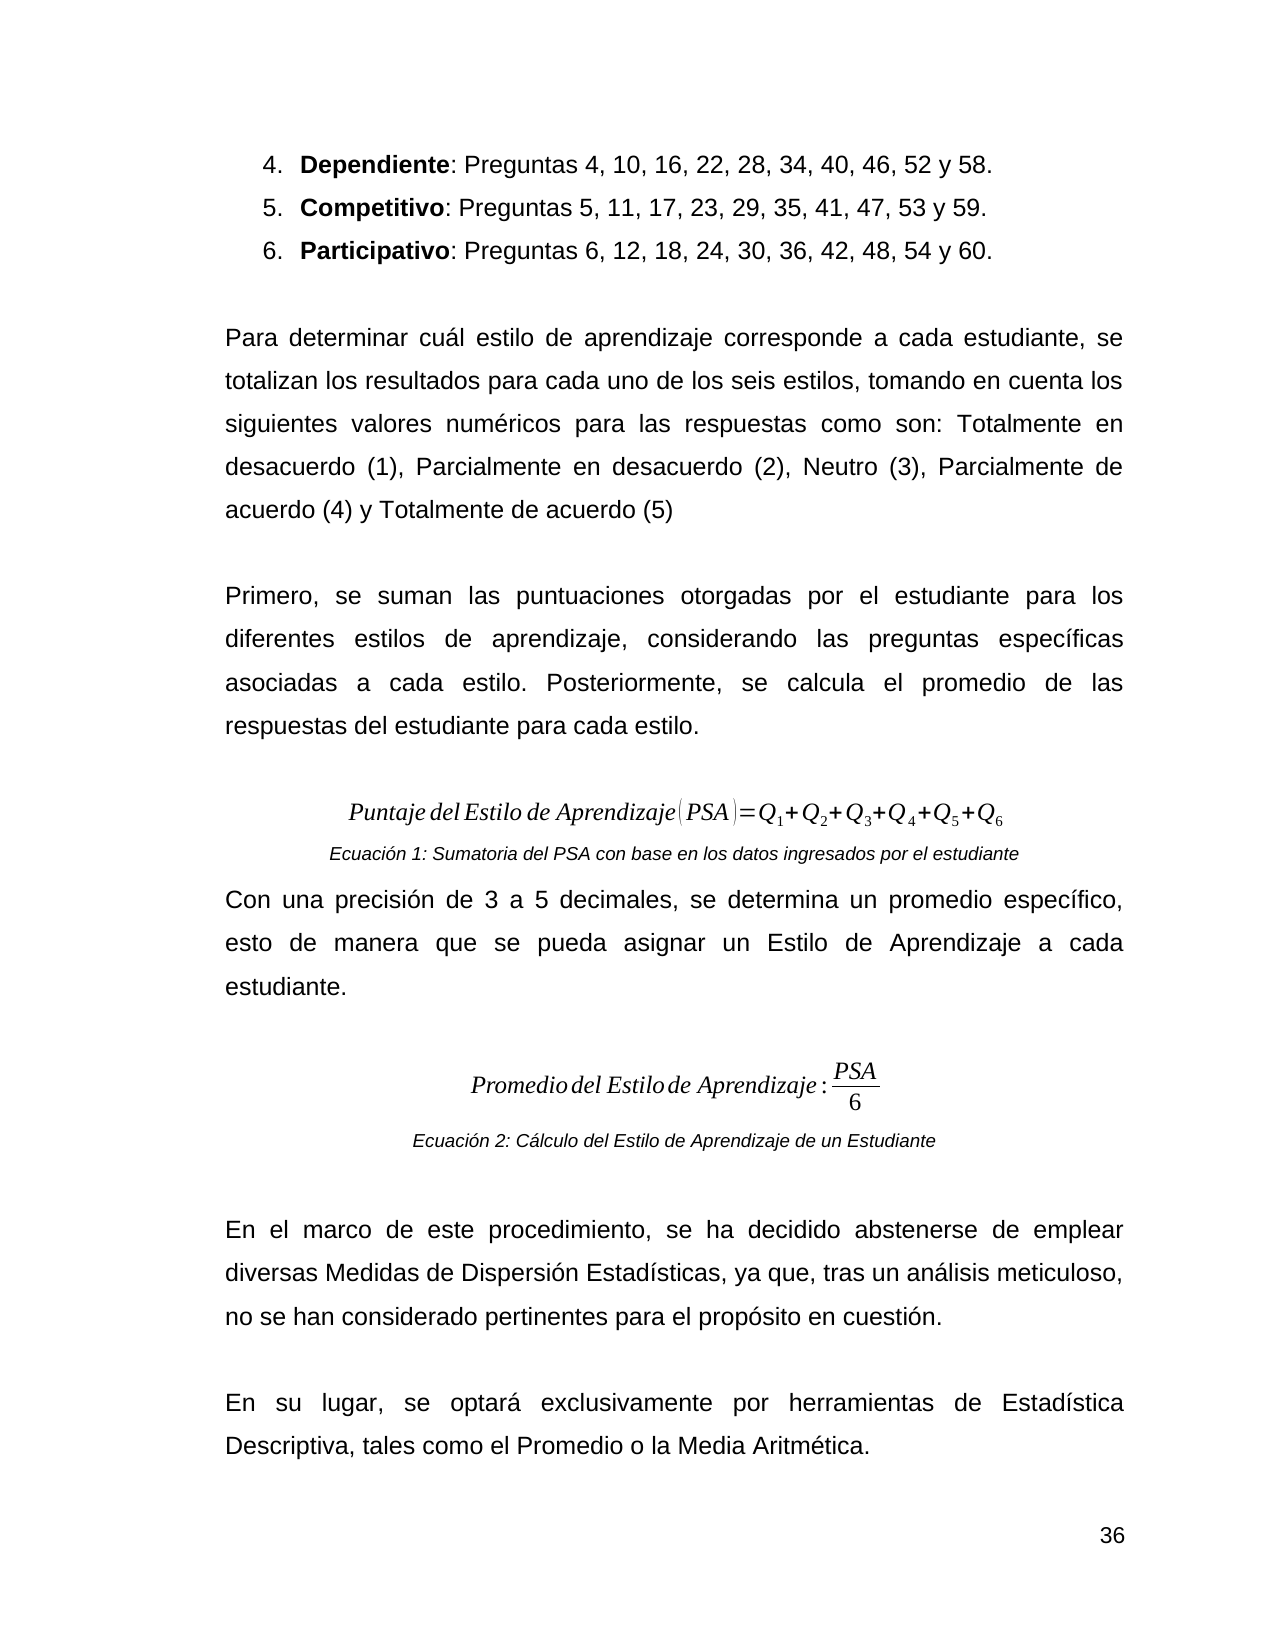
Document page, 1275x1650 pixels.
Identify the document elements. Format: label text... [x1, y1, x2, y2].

text En el marco de este procedimiento, se ha decidido abstenerse de emplear diversas Medidas de Dispersión Estadísticas, ya que, tras un análisis meticuloso, no se han considerado pertinentes para el propósito en cuestión. [225, 1215, 1125, 1330]
text En su lugar, se optará exclusivamente por herramientas de Estadística Descriptiva, tales como el Promedio o la Media Aritmética. [225, 1388, 1125, 1460]
text Ecuación 1: Sumatoria del PSA con base en los datos ingresados por el estudiante [225, 843, 1125, 864]
text Ecuación 2: Cálculo del Estilo de Aprendizaje de un Estudiante [225, 1130, 1125, 1151]
text Primero, se suman las puntuaciones otorgadas por el estudiante para los diferentes estilos de aprendizaje, considerando las preguntas específicas asociadas a cada estilo. Posteriormente, se calcula el promedio de las respuestas del estudiante para cada estilo. [225, 581, 1125, 739]
list Participativo: Preguntas 6, 12, 18, 24, 30, 36, 42, 48, 54 y 60. [262, 236, 1125, 265]
list Competitivo: Preguntas 5, 11, 17, 23, 29, 35, 41, 47, 53 y 59. [262, 193, 1125, 222]
list Dependiente: Preguntas 4, 10, 16, 22, 28, 34, 40, 46, 52 y 58. [262, 150, 1125, 179]
text Para determinar cuál estilo de aprendizaje corresponde a cada estudiante, se totalizan los resultados para cada uno de los seis estilos, tomando en cuenta los siguientes valores numéricos para las respuestas como son: Totalmente en desacuerdo (1), Parcialmente en desacuerdo (2), Neutro (3), Parcialmente de acuerdo (4) y Totalmente de acuerdo (5) [225, 322, 1125, 524]
text Con una precisión de 3 a 5 decimales, se determina un promedio específico, esto de manera que se pueda asignar un Estilo de Aprendizaje a cada estudiante. [225, 885, 1125, 1000]
